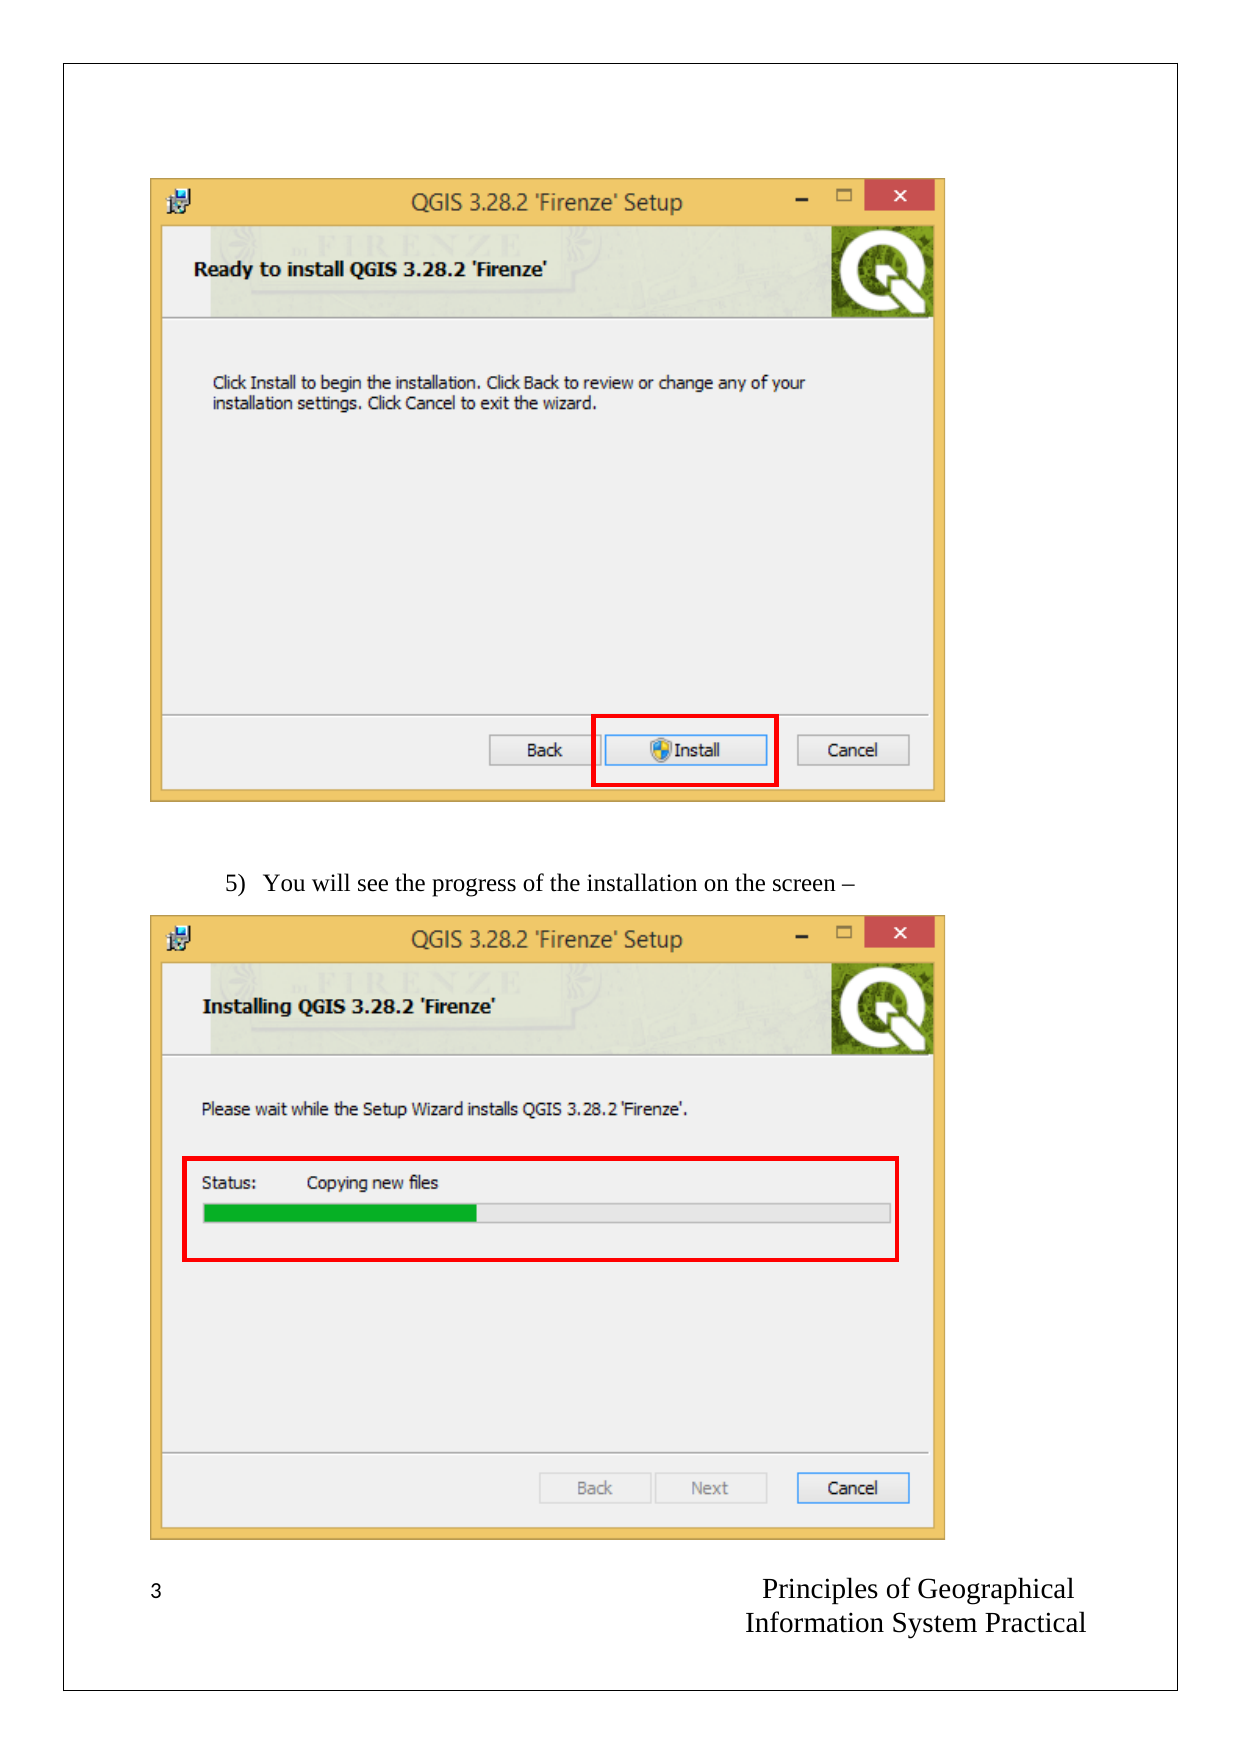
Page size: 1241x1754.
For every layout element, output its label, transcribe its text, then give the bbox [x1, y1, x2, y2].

picture [150, 915, 946, 1540]
picture [150, 178, 946, 802]
list You will see the progress of the installation on the screen – [225, 868, 1090, 897]
